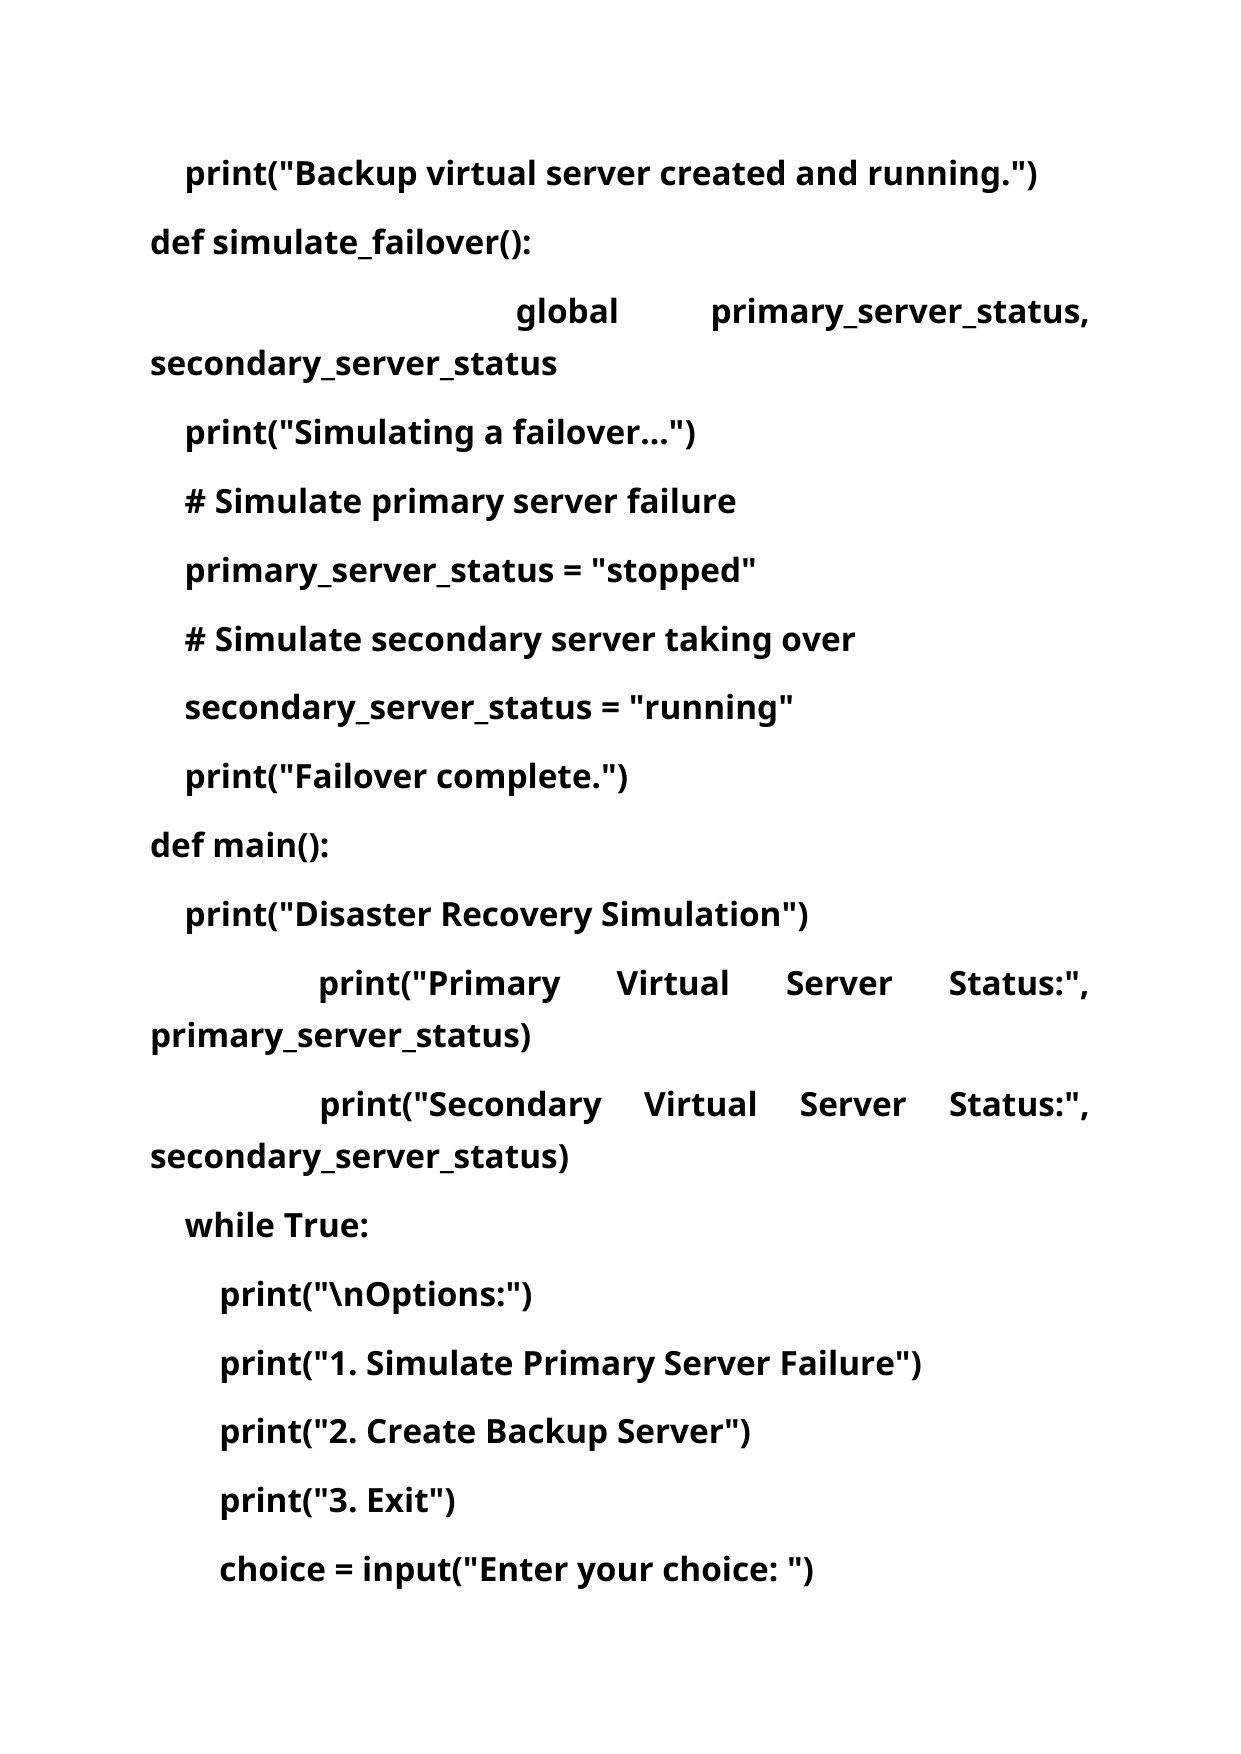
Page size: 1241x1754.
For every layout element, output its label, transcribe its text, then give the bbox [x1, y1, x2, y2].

text print("1. Simulate Primary Server Failure") [150, 1339, 1090, 1385]
text print("2. Create Backup Server") [150, 1408, 1090, 1454]
text while True: [150, 1202, 1090, 1247]
text print("Backup virtual server created and running.") [150, 150, 1090, 195]
text print("Failover complete.") [150, 753, 1090, 798]
text def simulate_failover(): [150, 219, 1090, 264]
text print("Disaster Recovery Simulation") [150, 891, 1090, 936]
text choice = input("Enter your choice: ") [150, 1546, 1090, 1591]
text def main(): [150, 822, 1090, 867]
text secondary_server_status = "running" [150, 684, 1090, 729]
text print("Primary Virtual Server Status:", primary_server_status) [150, 959, 1090, 1057]
text print("3. Exit") [150, 1477, 1090, 1522]
text global primary_server_status, secondary_server_status [150, 288, 1090, 385]
text primary_server_status = "stopped" [150, 546, 1090, 592]
text print("Simulating a failover...") [150, 409, 1090, 454]
text print("Secondary Virtual Server Status:", secondary_server_status) [150, 1081, 1090, 1178]
text print("\nOptions:") [150, 1271, 1090, 1316]
text # Simulate secondary server taking over [150, 615, 1090, 661]
text # Simulate primary server failure [150, 478, 1090, 523]
